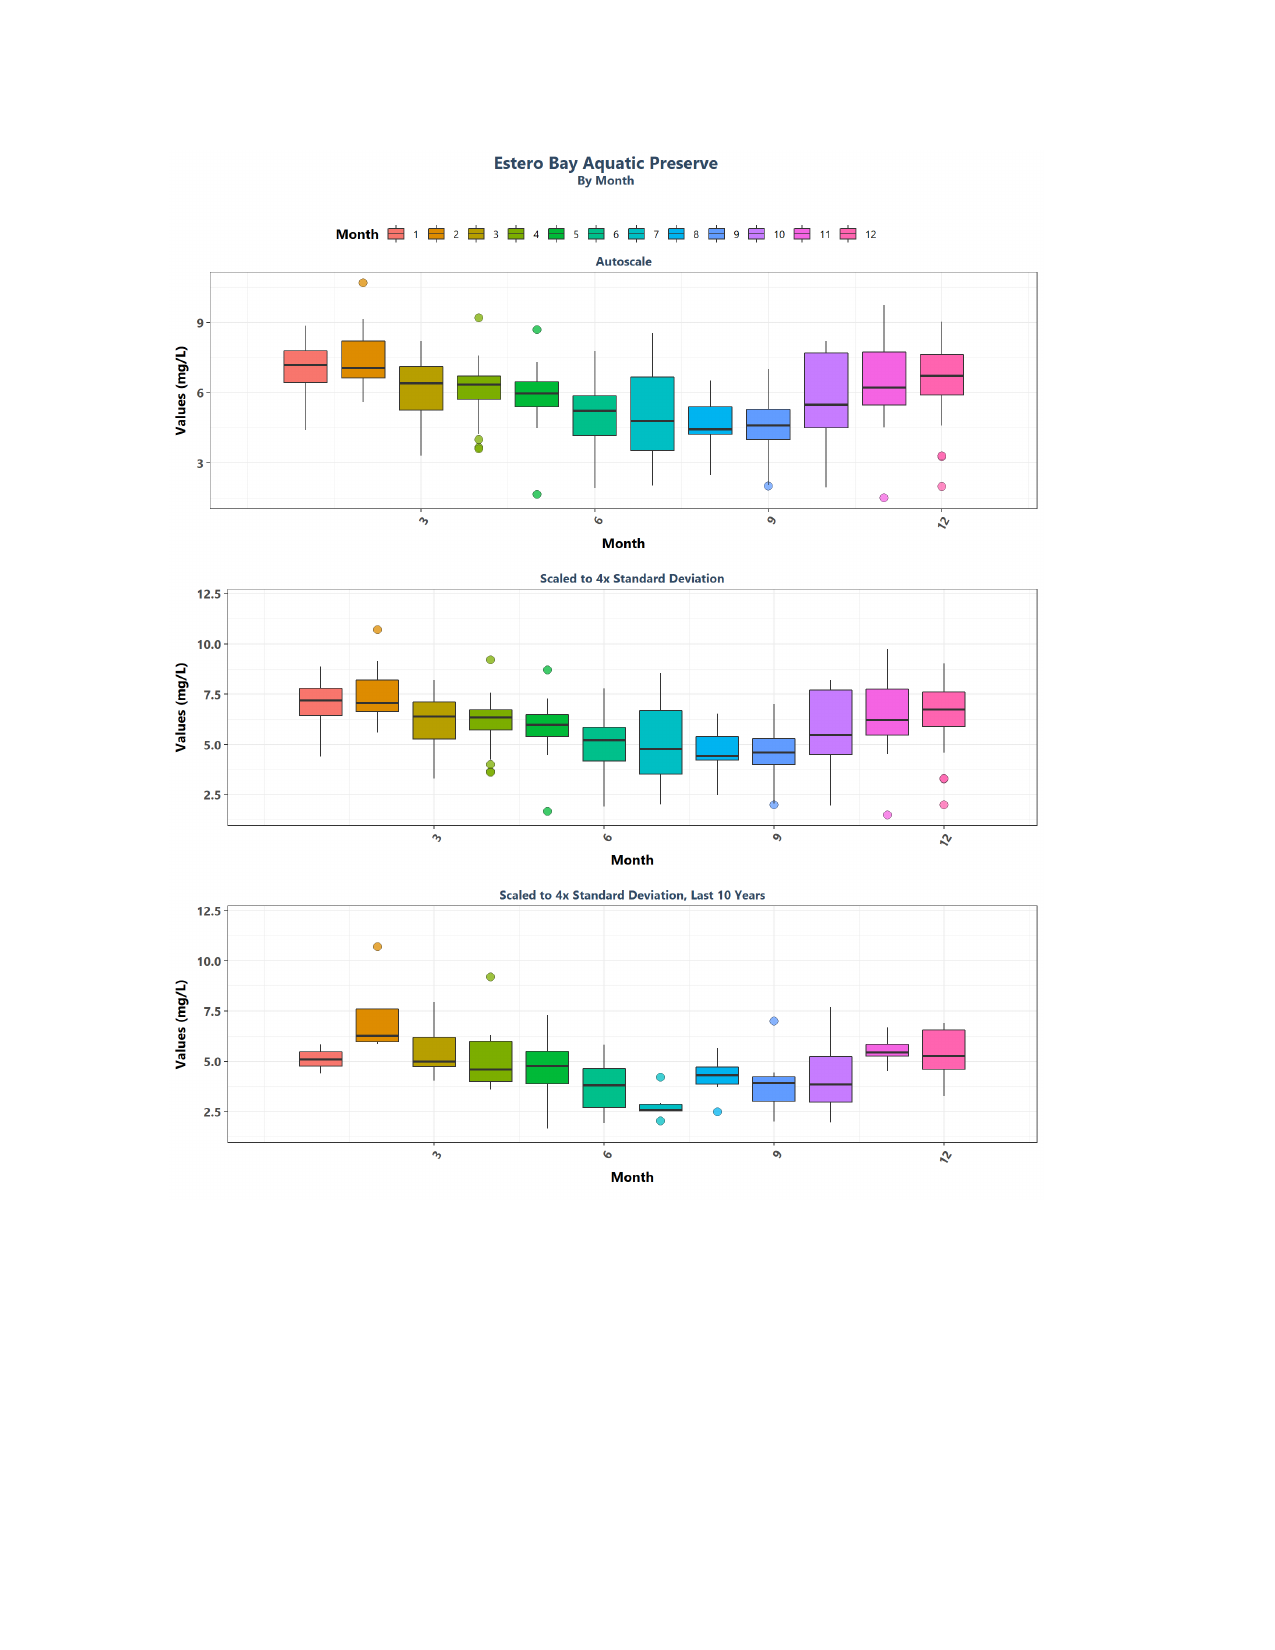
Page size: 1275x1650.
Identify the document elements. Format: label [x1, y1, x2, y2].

picture [168, 150, 1044, 1200]
